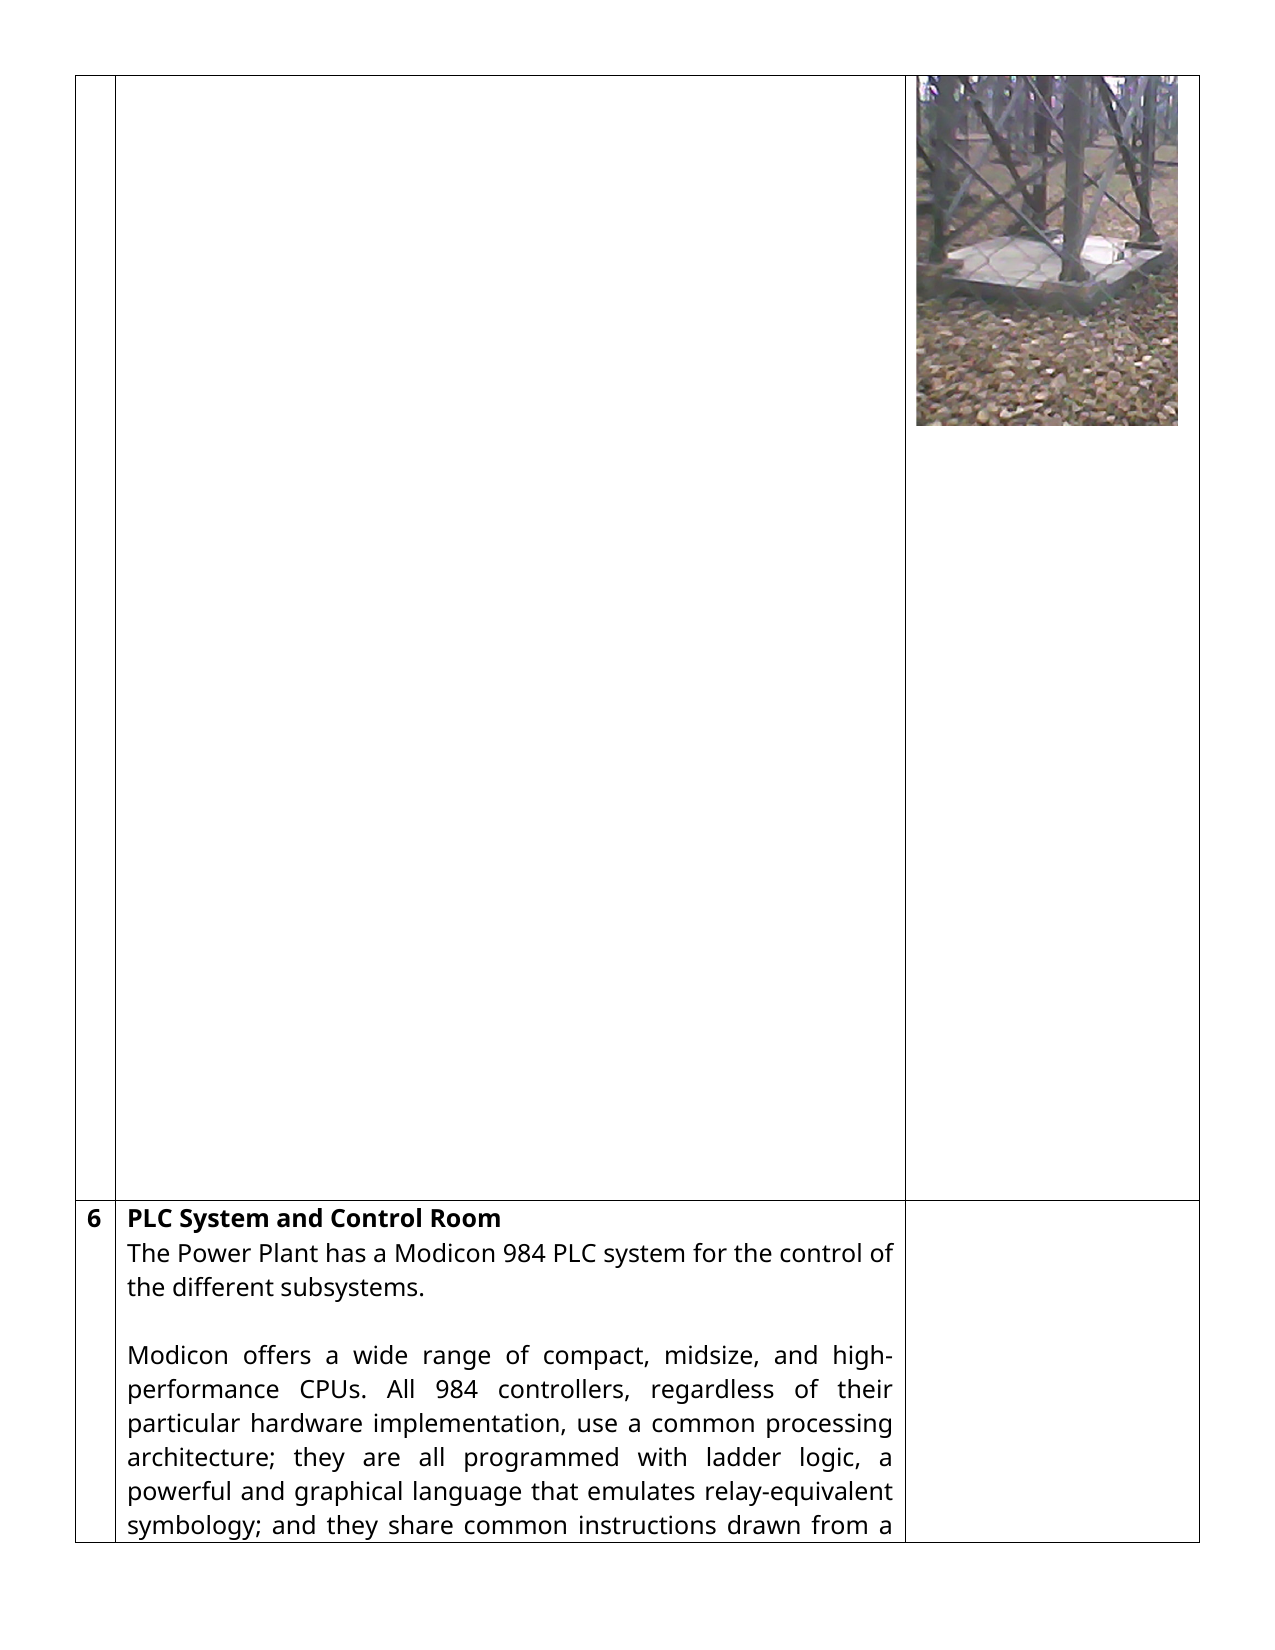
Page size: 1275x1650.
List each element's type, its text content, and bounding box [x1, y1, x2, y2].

table_cell [906, 76, 1199, 1200]
picture [916, 76, 1178, 426]
table_cell 6 [76, 1201, 115, 1542]
table_cell [906, 1201, 1199, 1542]
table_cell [116, 76, 905, 1200]
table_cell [116, 1201, 905, 1542]
table_cell 5 [76, 76, 115, 1200]
